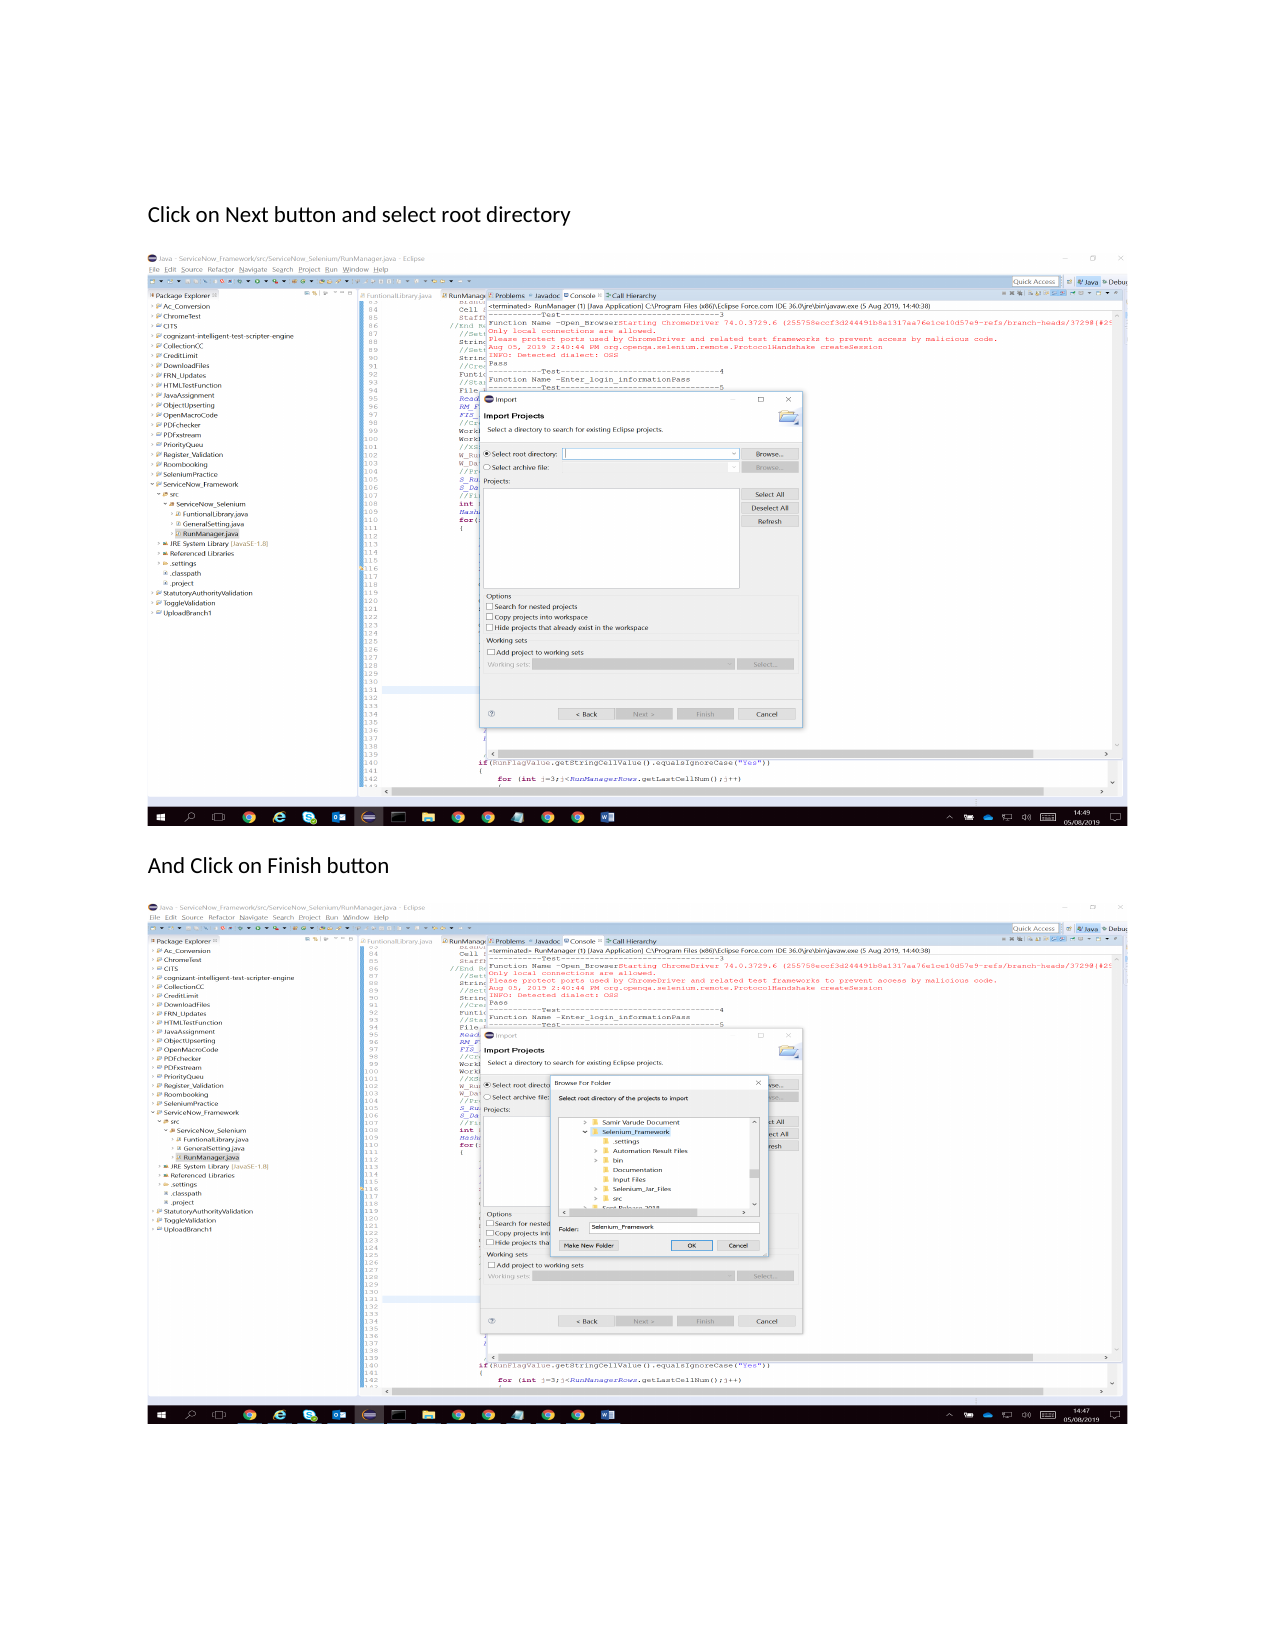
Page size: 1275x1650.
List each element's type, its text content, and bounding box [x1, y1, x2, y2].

text And Click on Finish button [148, 851, 1127, 879]
picture [147, 903, 1128, 1424]
text Click on Next button and select root directory [148, 201, 1127, 229]
picture [147, 253, 1128, 826]
